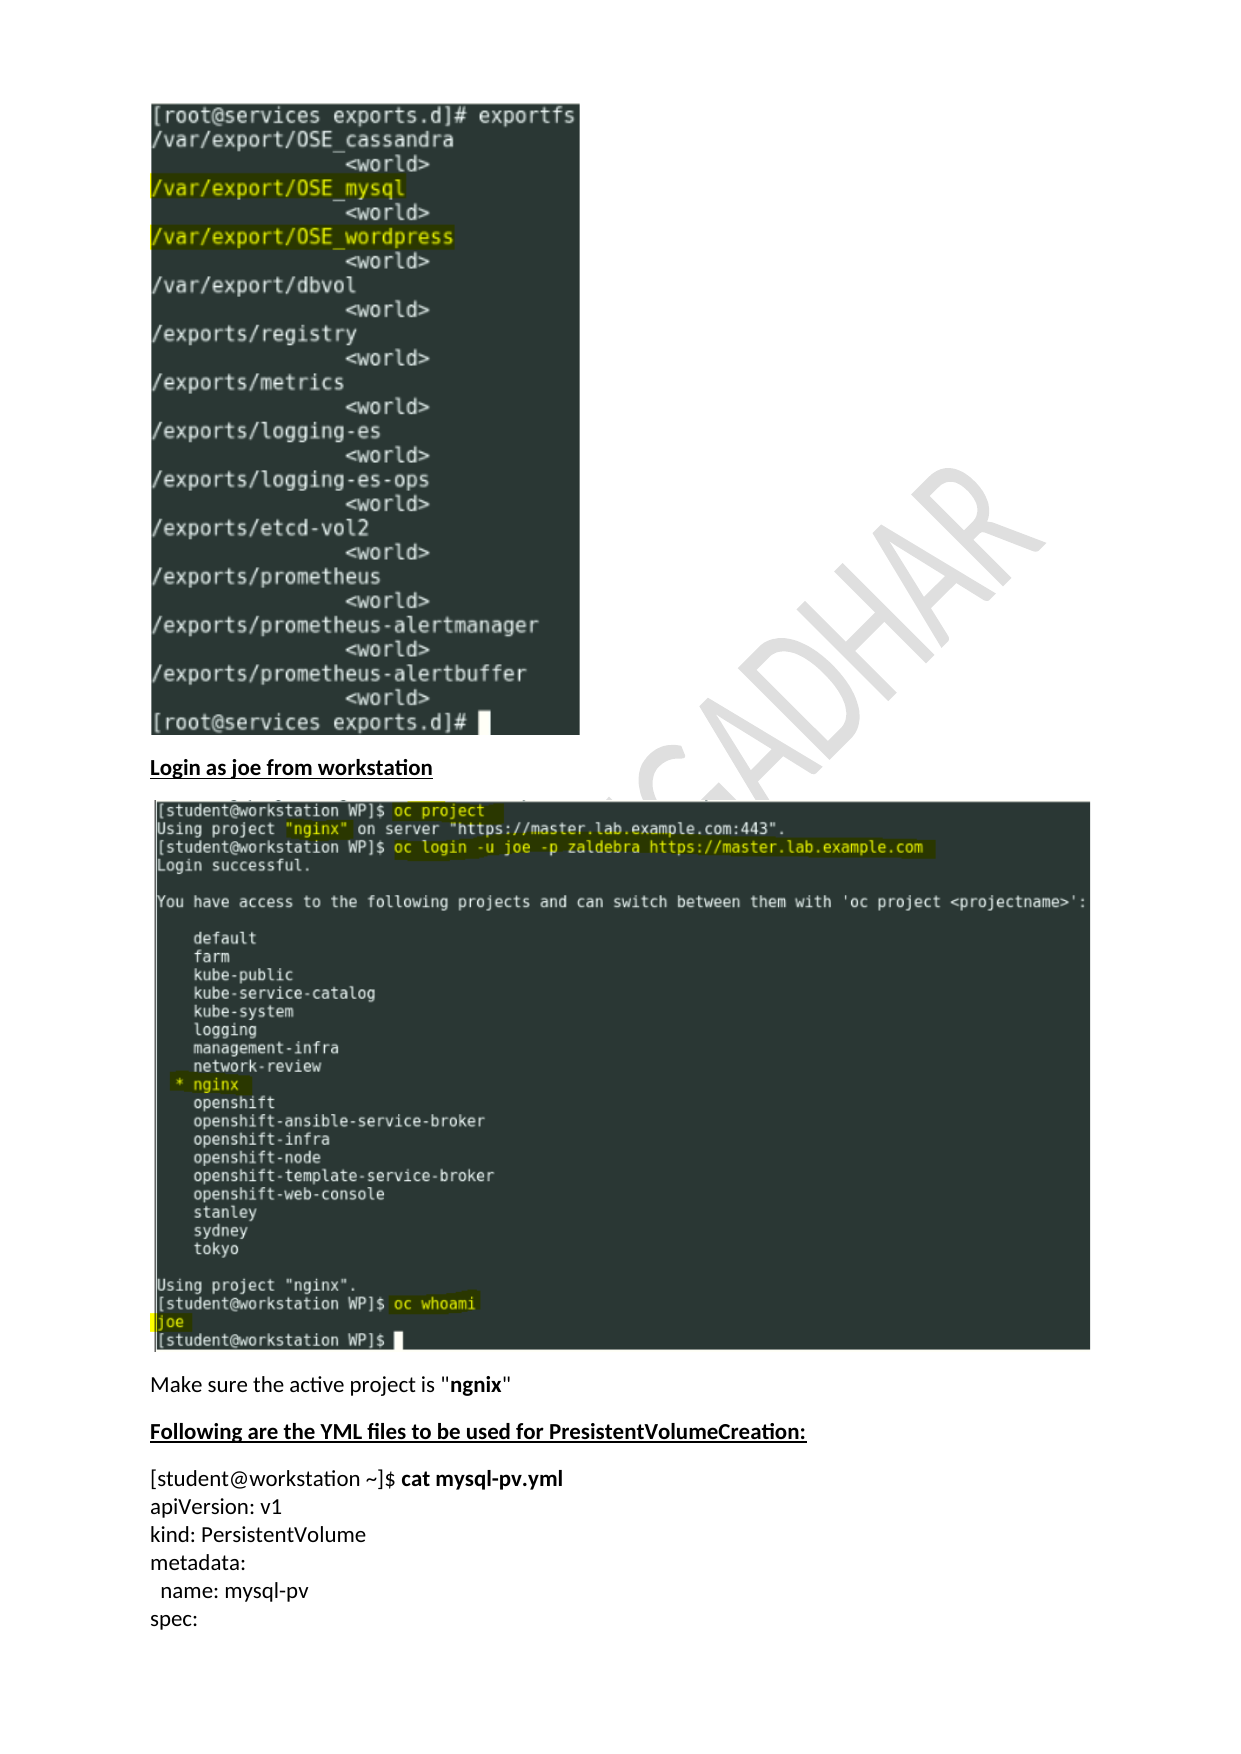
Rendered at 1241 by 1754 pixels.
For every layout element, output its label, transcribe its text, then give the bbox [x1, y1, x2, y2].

text Login as joe from workstation [150, 753, 1090, 782]
text Following are the YML files to be used for PresistentVolumeCreation: [150, 1417, 1090, 1445]
text spec: [150, 1604, 1090, 1632]
picture [150, 800, 1091, 1352]
picture [150, 103, 580, 735]
text [student@workstation ~]$ cat mysql-pv.yml [150, 1464, 1090, 1492]
text name: mysql-pv [150, 1576, 1090, 1604]
text kind: PersistentVolume [150, 1520, 1090, 1548]
text metadata: [150, 1548, 1090, 1576]
text Make sure the active project is "ngnix" [150, 1370, 1090, 1398]
text apiVersion: v1 [150, 1492, 1090, 1520]
